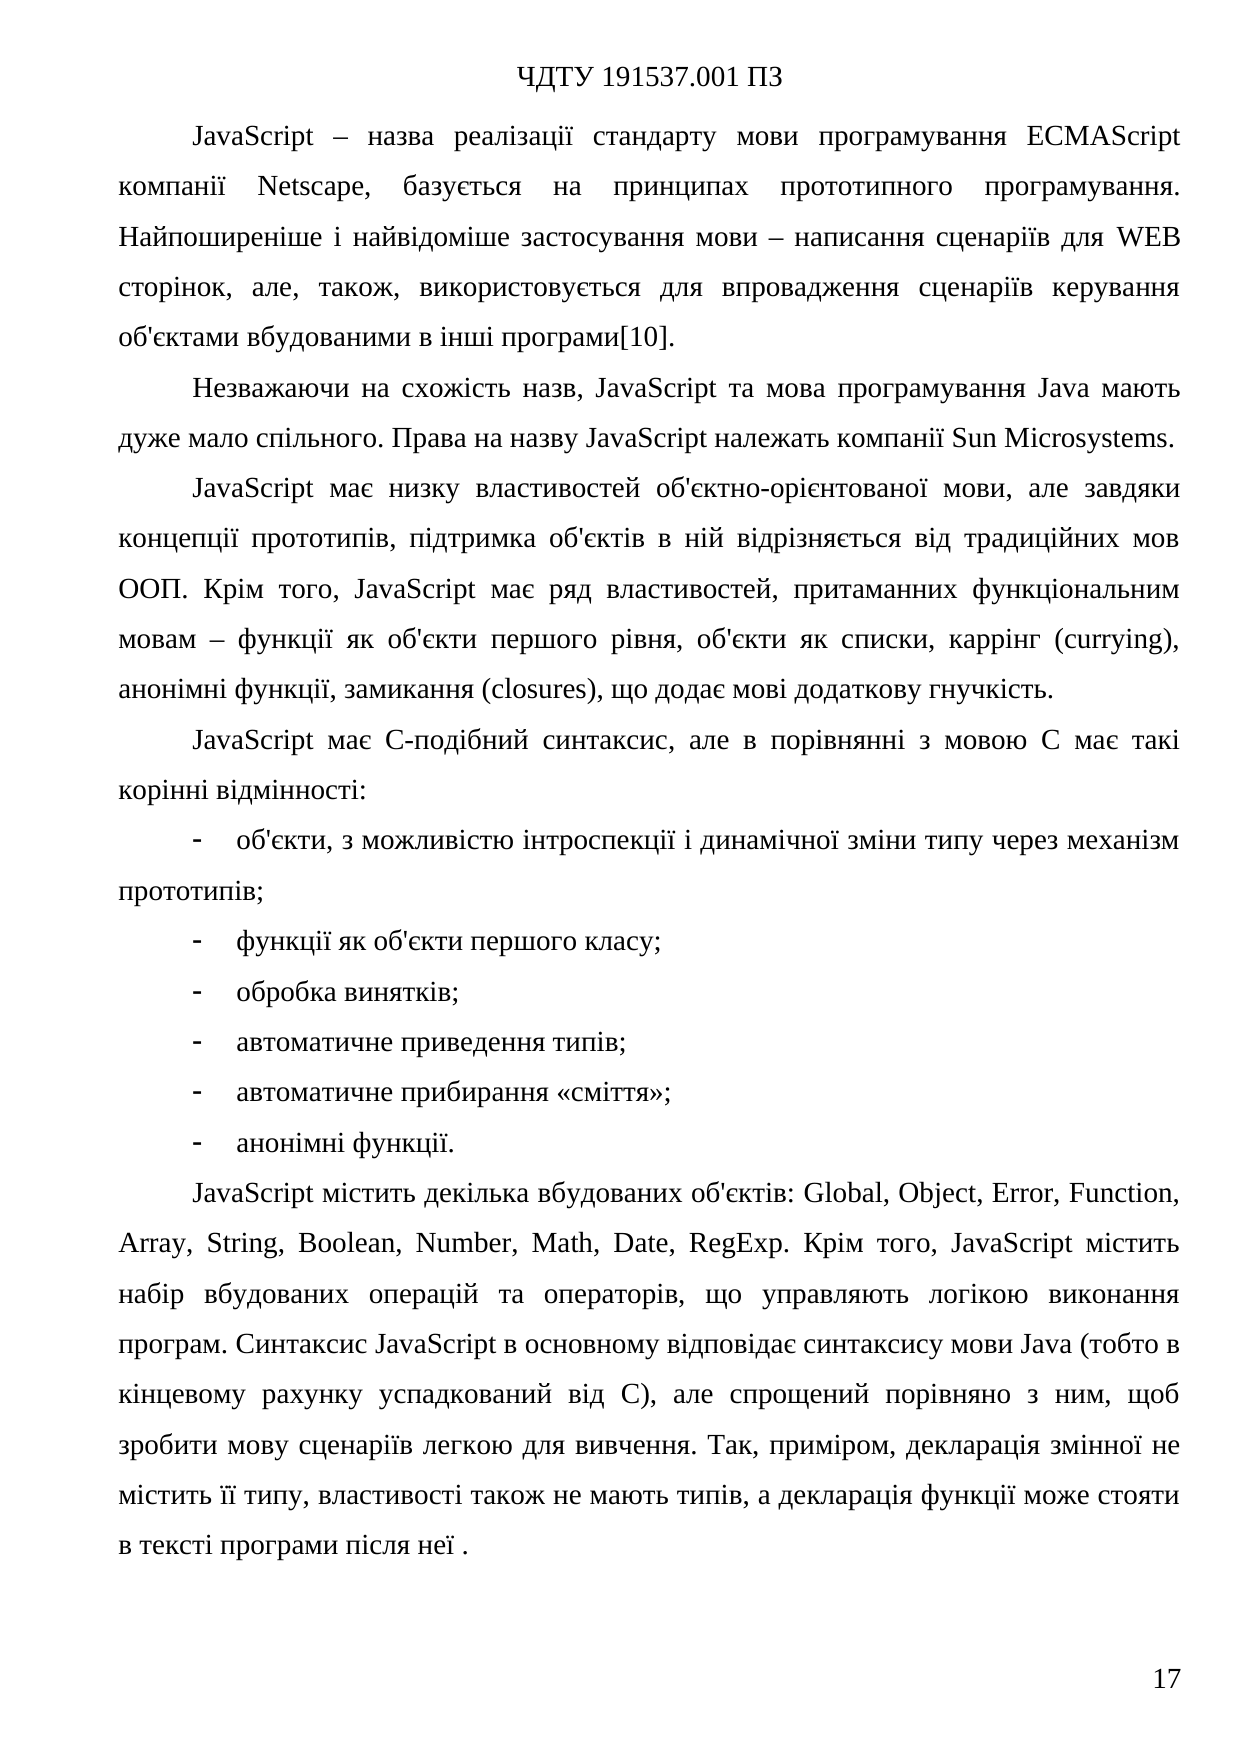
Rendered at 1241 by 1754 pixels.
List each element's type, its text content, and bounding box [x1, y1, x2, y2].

list обробка винятків; [118, 974, 1181, 1007]
list автоматичне приведення типів; [118, 1024, 1181, 1058]
list об'єкти, з можливістю інтроспекції і динамічної зміни типу через механізм прототипів; [118, 822, 1181, 906]
text JavaScript – назва реалізації стандарту мови програмування ECMAScript компанії Netscape, базується на принципах прототипного програмування. Найпоширеніше і найвідоміше застосування мови – написання сценаріїв для WEB сторінок, але, також, використовується для впровадження сценаріїв керування об'єктами вбудованими в інші програми[10]. [118, 118, 1181, 353]
text JavaScript має C-подібний синтаксис, але в порівнянні з мовою С має такі корінні відмінності: [118, 722, 1181, 806]
list анонімні функції. [118, 1125, 1181, 1158]
text JavaScript має низку властивостей об'єктно-орієнтованої мови, але завдяки концепції прототипів, підтримка об'єктів в ній відрізняється від традиційних мов ООП. Крім того, JavaScript має ряд властивостей, притаманних функціональним мовам – функції як об'єкти першого рівня, об'єкти як списки, каррінг (currying), анонімні функції, замикання (closures), що додає мові додаткову гнучкість. [118, 470, 1181, 705]
text Незважаючи на схожість назв, JavaScript та мова програмування Java мають дуже мало спільного. Права на назву JavaScript належать компанії Sun Microsystems. [118, 370, 1181, 453]
list функції як об'єкти першого класу; [118, 923, 1181, 957]
text JavaScript містить декілька вбудованих об'єктів: Global, Object, Error, Function, Array, String, Boolean, Number, Math, Date, RegExp. Крім того, JavaScript містить набір вбудованих операцій та операторів, що управляють логікою виконання програм. Синтаксис JavaScript в основному відповідає синтаксису мови Java (тобто в кінцевому рахунку успадкований від C), але спрощений порівняно з ним, щоб зробити мову сценаріїв легкою для вивчення. Так, приміром, декларація змінної не містить її типу, властивості також не мають типів, а декларація функції може стояти в тексті програми після неї . [118, 1175, 1181, 1561]
list автоматичне прибирання «сміття»; [118, 1074, 1181, 1108]
